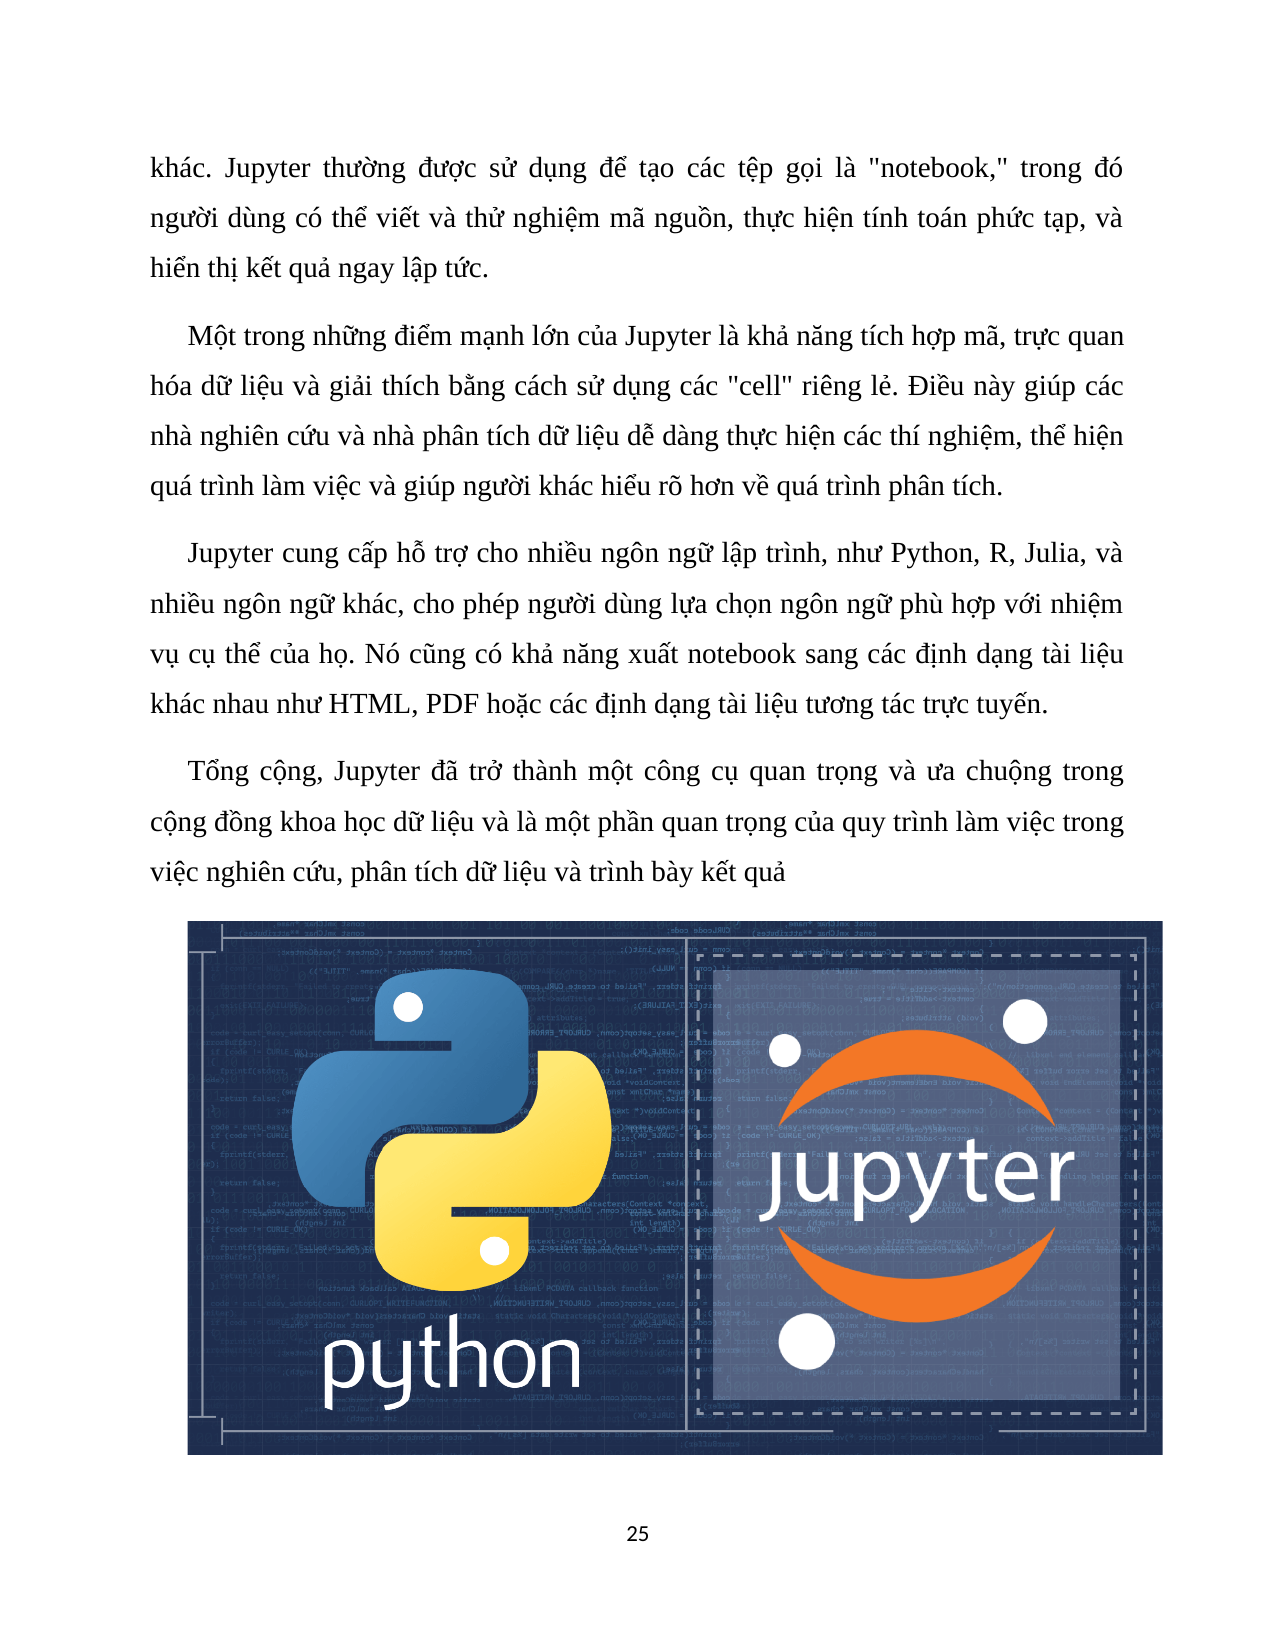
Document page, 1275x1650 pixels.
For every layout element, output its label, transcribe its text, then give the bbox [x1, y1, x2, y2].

text Một trong những điểm mạnh lớn của Jupyter là khả năng tích hợp mã, trực quan hóa dữ liệu và giải thích bằng cách sử dụng các "cell" riêng lẻ. Điều này giúp các nhà nghiên cứu và nhà phân tích dữ liệu dễ dàng thực hiện các thí nghiệm, thể hiện quá trình làm việc và giúp người khác hiểu rõ hơn về quá trình phân tích. [150, 318, 1125, 502]
text Tổng cộng, Jupyter đã trở thành một công cụ quan trọng và ưa chuộng trong cộng đồng khoa học dữ liệu và là một phần quan trọng của quy trình làm việc trong việc nghiên cứu, phân tích dữ liệu và trình bày kết quả [150, 753, 1125, 888]
text Jupyter cung cấp hỗ trợ cho nhiều ngôn ngữ lập trình, như Python, R, Julia, và nhiều ngôn ngữ khác, cho phép người dùng lựa chọn ngôn ngữ phù hợp với nhiệm vụ cụ thể của họ. Nó cũng có khả năng xuất notebook sang các định dạng tài liệu khác nhau như HTML, PDF hoặc các định dạng tài liệu tương tác trực tuyến. [150, 536, 1125, 720]
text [150, 150, 1125, 284]
picture [187, 921, 1163, 1455]
